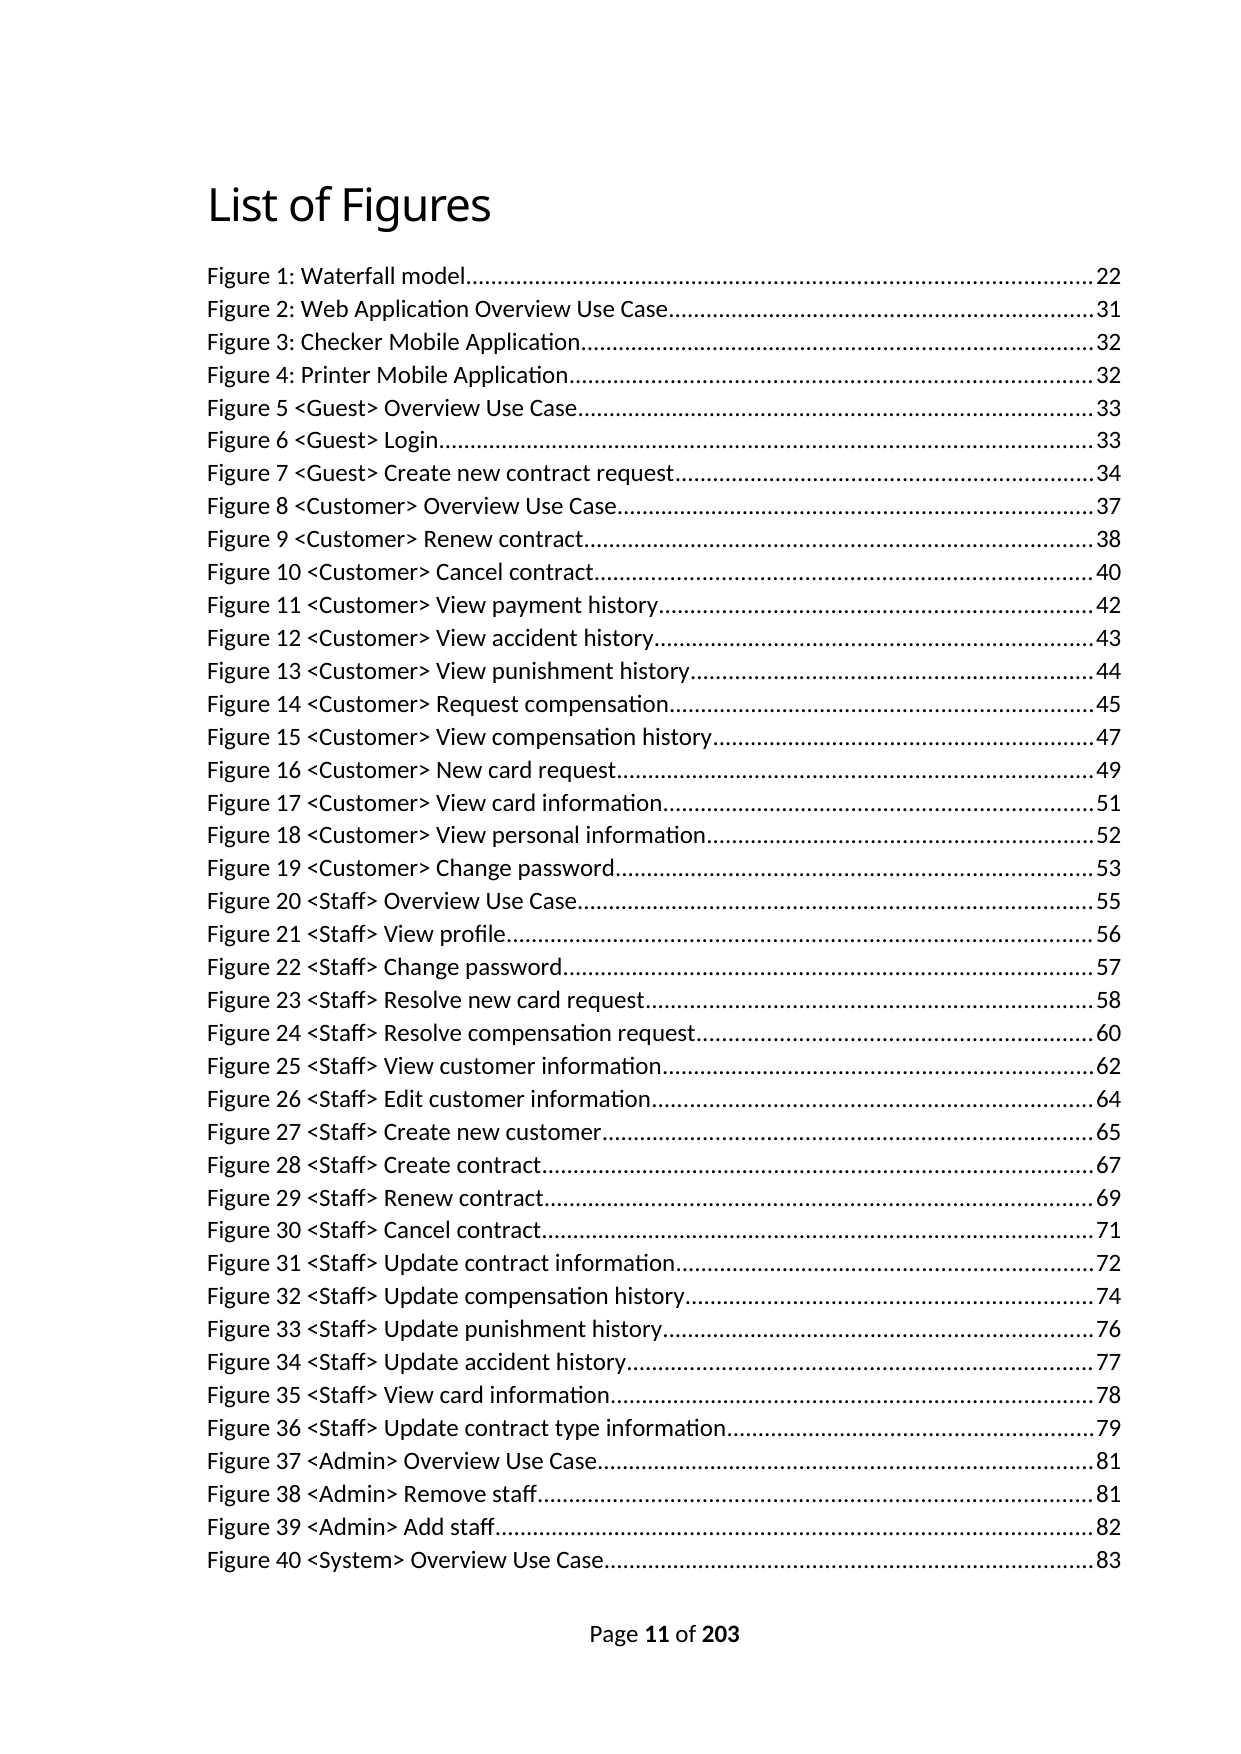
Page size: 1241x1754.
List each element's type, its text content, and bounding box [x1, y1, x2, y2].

text Figure 13 <Customer> View punishment history 44 [207, 655, 1122, 686]
text Figure 20 <Staff> Overview Use Case 55 [207, 886, 1122, 916]
text Figure 26 <Staff> Edit customer information 64 [207, 1083, 1122, 1113]
text Figure 39 <Admin> Add staff 82 [207, 1511, 1122, 1541]
text Figure 15 <Customer> View compensation history 47 [207, 721, 1122, 751]
text Figure 1: Waterfall model 22 [207, 260, 1122, 291]
text Figure 25 <Staff> View customer information 62 [207, 1050, 1122, 1081]
text Figure 28 <Staff> Create contract 67 [207, 1149, 1122, 1179]
text Figure 16 <Customer> New card request 49 [207, 754, 1122, 784]
text Figure 11 <Customer> View payment history 42 [207, 589, 1122, 620]
text Figure 35 <Staff> View card information 78 [207, 1379, 1122, 1410]
text Figure 17 <Customer> View card information 51 [207, 787, 1122, 817]
text Figure 30 <Staff> Cancel contract 71 [207, 1215, 1122, 1245]
text Figure 18 <Customer> View personal information 52 [207, 820, 1122, 850]
text Figure 24 <Staff> Resolve compensation request 60 [207, 1017, 1122, 1048]
text Figure 37 <Admin> Overview Use Case 81 [207, 1445, 1122, 1476]
text Figure 21 <Staff> View profile 56 [207, 918, 1122, 949]
text Figure 38 <Admin> Remove staff 81 [207, 1478, 1122, 1508]
text Figure 23 <Staff> Resolve new card request 58 [207, 984, 1122, 1015]
text Figure 40 <System> Overview Use Case 83 [207, 1544, 1122, 1574]
text Figure 14 <Customer> Request compensation 45 [207, 688, 1122, 718]
text Figure 3: Checker Mobile Application 32 [207, 326, 1122, 356]
text Figure 4: Printer Mobile Application 32 [207, 359, 1122, 389]
text Figure 32 <Staff> Update compensation history 74 [207, 1281, 1122, 1311]
text Figure 29 <Staff> Renew contract 69 [207, 1182, 1122, 1212]
text Figure 22 <Staff> Change password 57 [207, 951, 1122, 982]
title List of Figures [207, 173, 1122, 235]
text Figure 27 <Staff> Create new customer 65 [207, 1116, 1122, 1146]
text Figure 6 <Guest> Login 33 [207, 425, 1122, 455]
text Figure 19 <Customer> Change password 53 [207, 853, 1122, 883]
text Figure 2: Web Application Overview Use Case 31 [207, 293, 1122, 323]
text Figure 33 <Staff> Update punishment history 76 [207, 1313, 1122, 1344]
text Figure 5 <Guest> Overview Use Case 33 [207, 392, 1122, 422]
text Figure 7 <Guest> Create new contract request 34 [207, 458, 1122, 488]
text Figure 12 <Customer> View accident history 43 [207, 622, 1122, 653]
text Figure 36 <Staff> Update contract type information 79 [207, 1412, 1122, 1443]
text Figure 10 <Customer> Cancel contract 40 [207, 556, 1122, 587]
text Figure 31 <Staff> Update contract information 72 [207, 1248, 1122, 1278]
text Figure 8 <Customer> Overview Use Case 37 [207, 491, 1122, 521]
text Figure 9 <Customer> Renew contract 38 [207, 523, 1122, 554]
text Figure 34 <Staff> Update accident history 77 [207, 1346, 1122, 1377]
